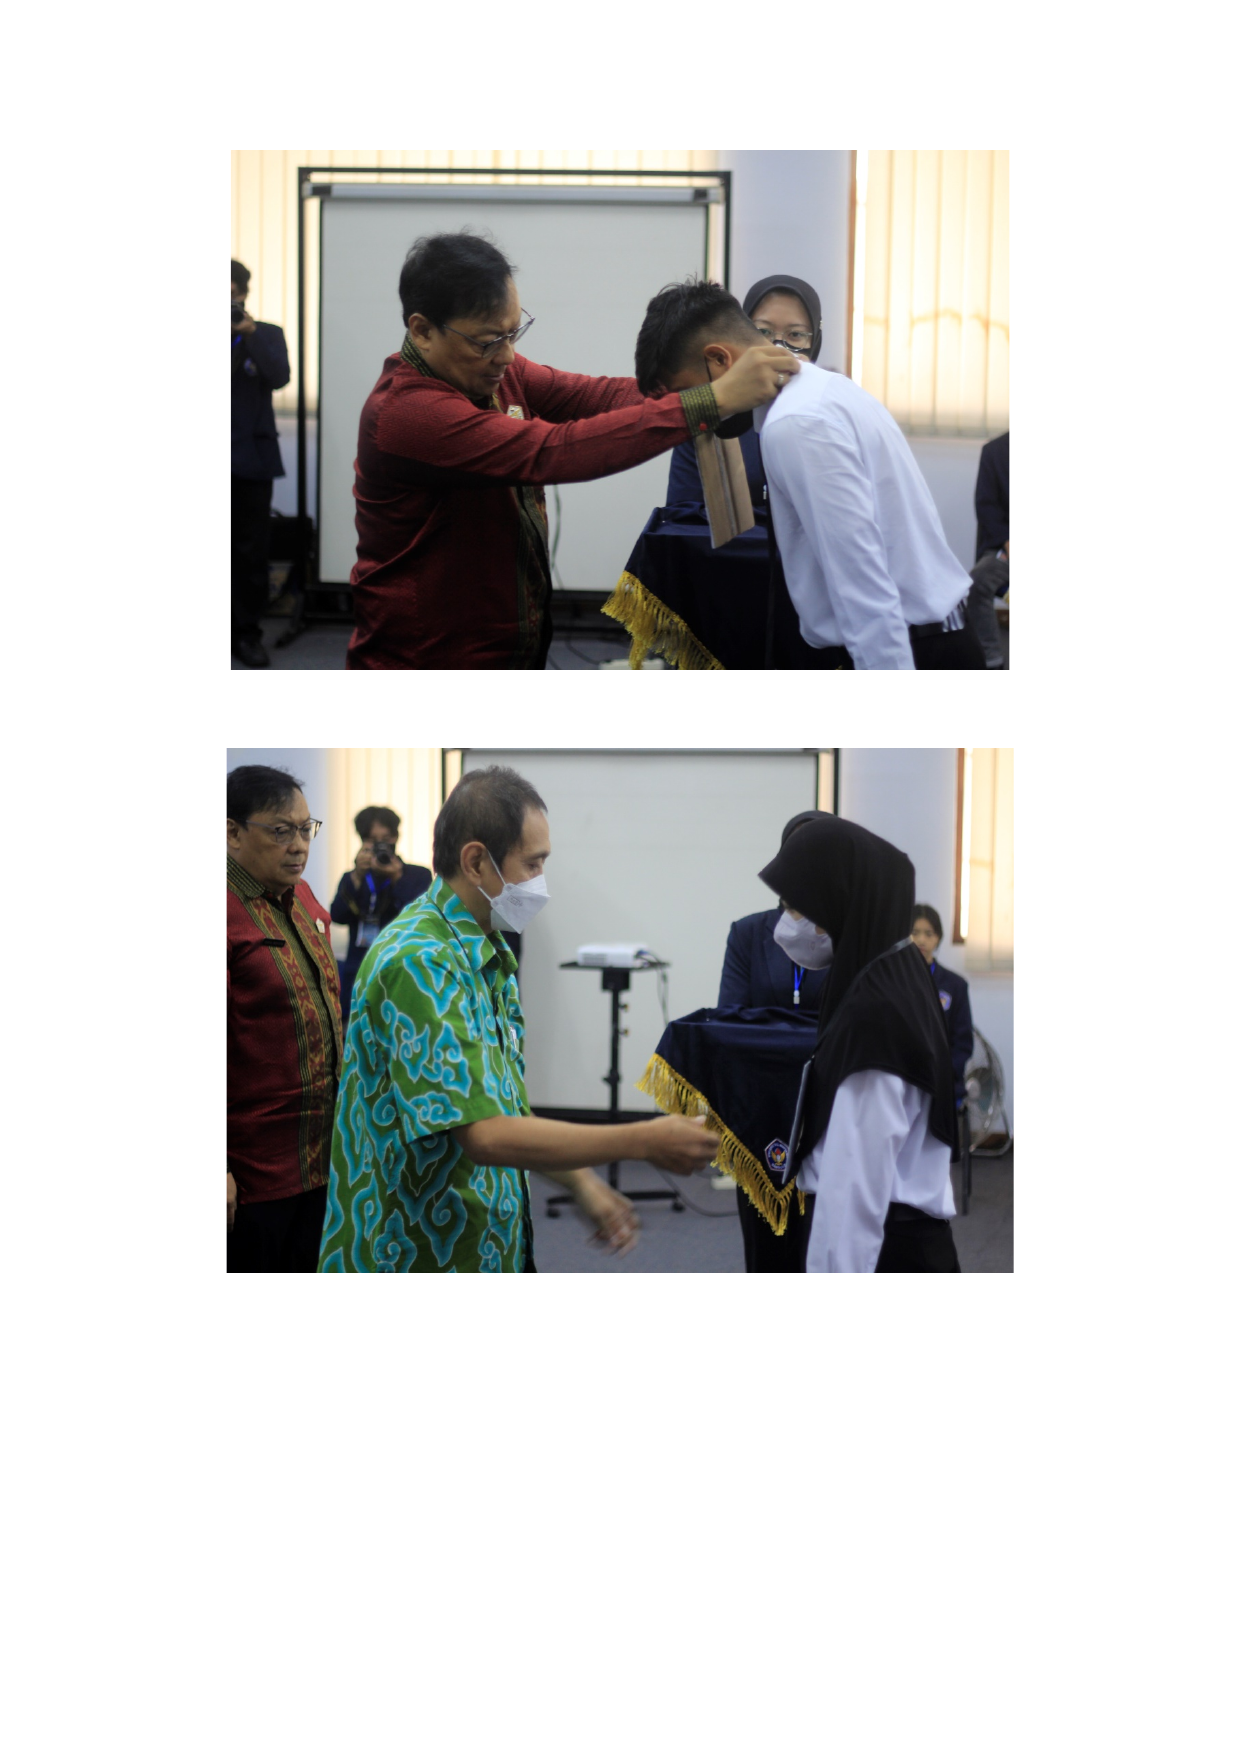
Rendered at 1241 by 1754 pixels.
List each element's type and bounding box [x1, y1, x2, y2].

picture [226, 748, 1014, 1273]
picture [230, 150, 1010, 670]
